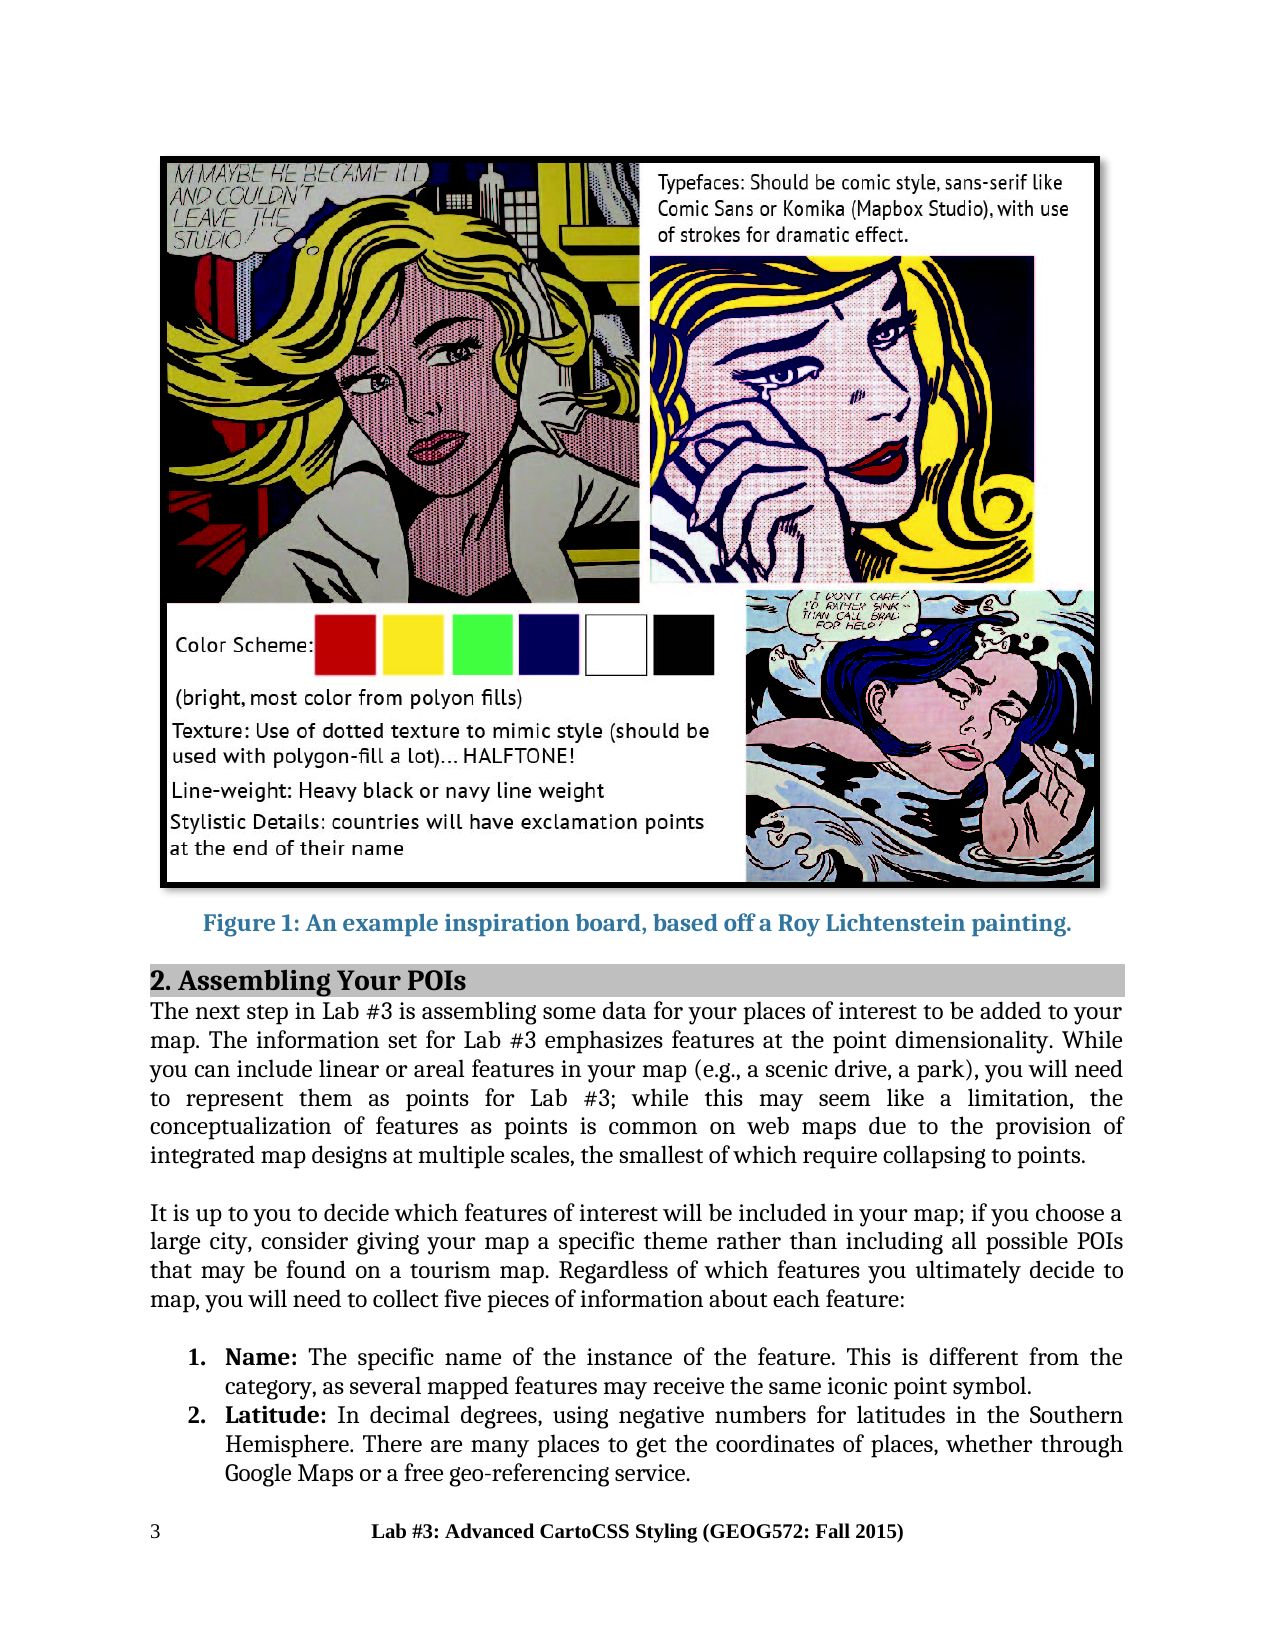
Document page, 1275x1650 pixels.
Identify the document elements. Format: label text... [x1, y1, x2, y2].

picture [167, 163, 1094, 882]
text The next step in Lab #3 is assembling some data for your places of interest to be added to your map. The information set for Lab #3 emphasizes features at the point dimensionality. While you can include linear or areal features in your map (e.g., a scenic drive, a park), you will need to represent them as points for Lab #3; while this may seem like a limitation, the conceptualization of features as points is common on web maps due to the provision of integrated map designs at multiple scales, the smallest of which require collapsing to points. [150, 997, 1125, 1170]
text 2. Assembling Your POIs [150, 964, 1125, 997]
list Name: The specific name of the instance of the feature. This is different from the category, as several mapped features may receive the same iconic point symbol. [187, 1342, 1125, 1401]
list Latitude: In decimal degrees, using negative numbers for latitudes in the Southern Hemisphere. There are many places to get the coordinates of places, whether through Google Maps or a free geo-referencing service. [187, 1401, 1125, 1488]
text It is up to you to decide which features of interest will be included in your map; if you choose a large city, consider giving your map a specific theme rather than including all possible POIs that may be found on a tourism map. Regardless of which features you ultimately decide to map, you will need to collect five pieces of information about each feature: [150, 1198, 1125, 1313]
